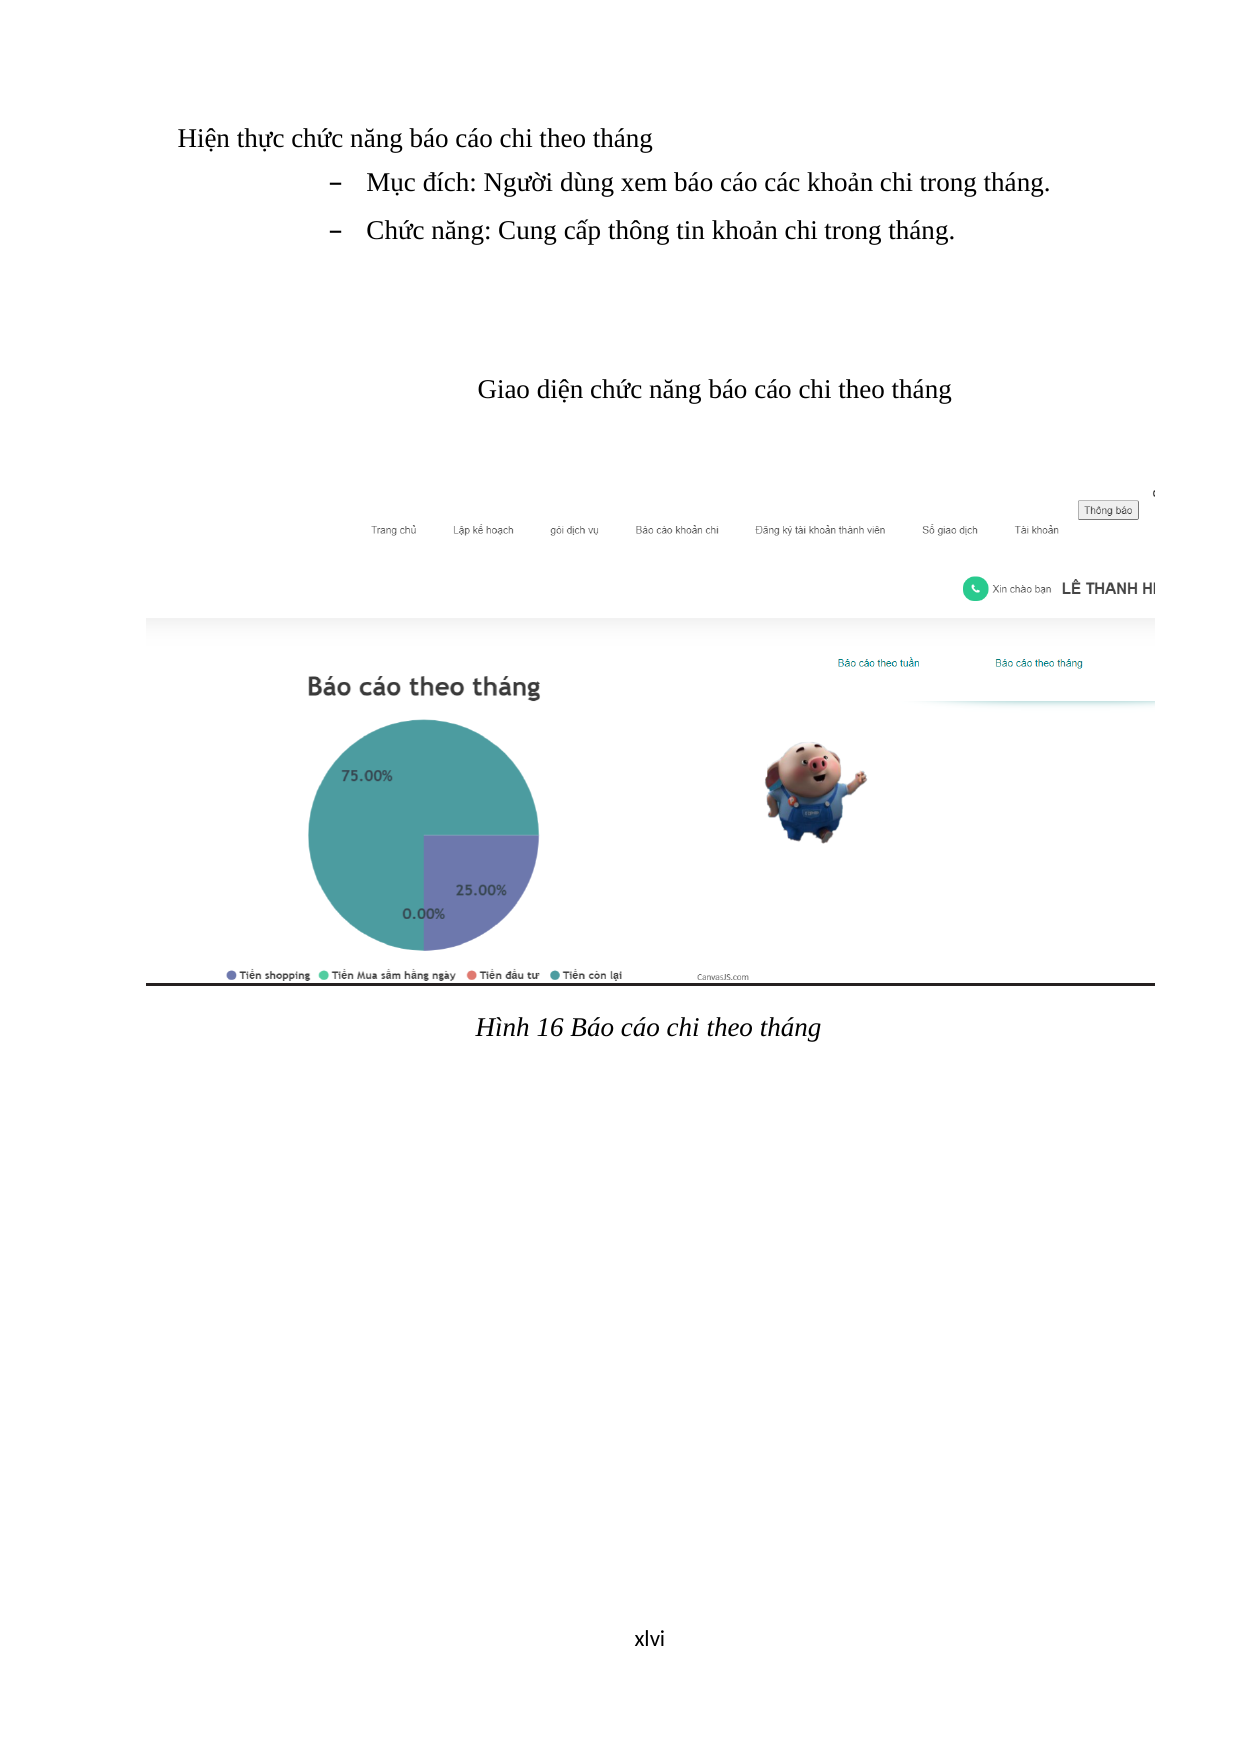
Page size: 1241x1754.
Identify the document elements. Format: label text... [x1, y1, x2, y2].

text Giao diện chức năng báo cáo chi theo tháng [402, 373, 1122, 404]
subtitle Hiện thực chức năng báo cáo chi theo tháng [177, 122, 1122, 153]
text Hình 16 Báo cáo chi theo tháng [177, 1011, 1122, 1042]
list Mục đích: Người dùng xem báo cáo các khoản chi trong tháng. [329, 163, 1122, 199]
list Chức năng: Cung cấp thông tin khoản chi trong tháng. [329, 211, 1122, 247]
